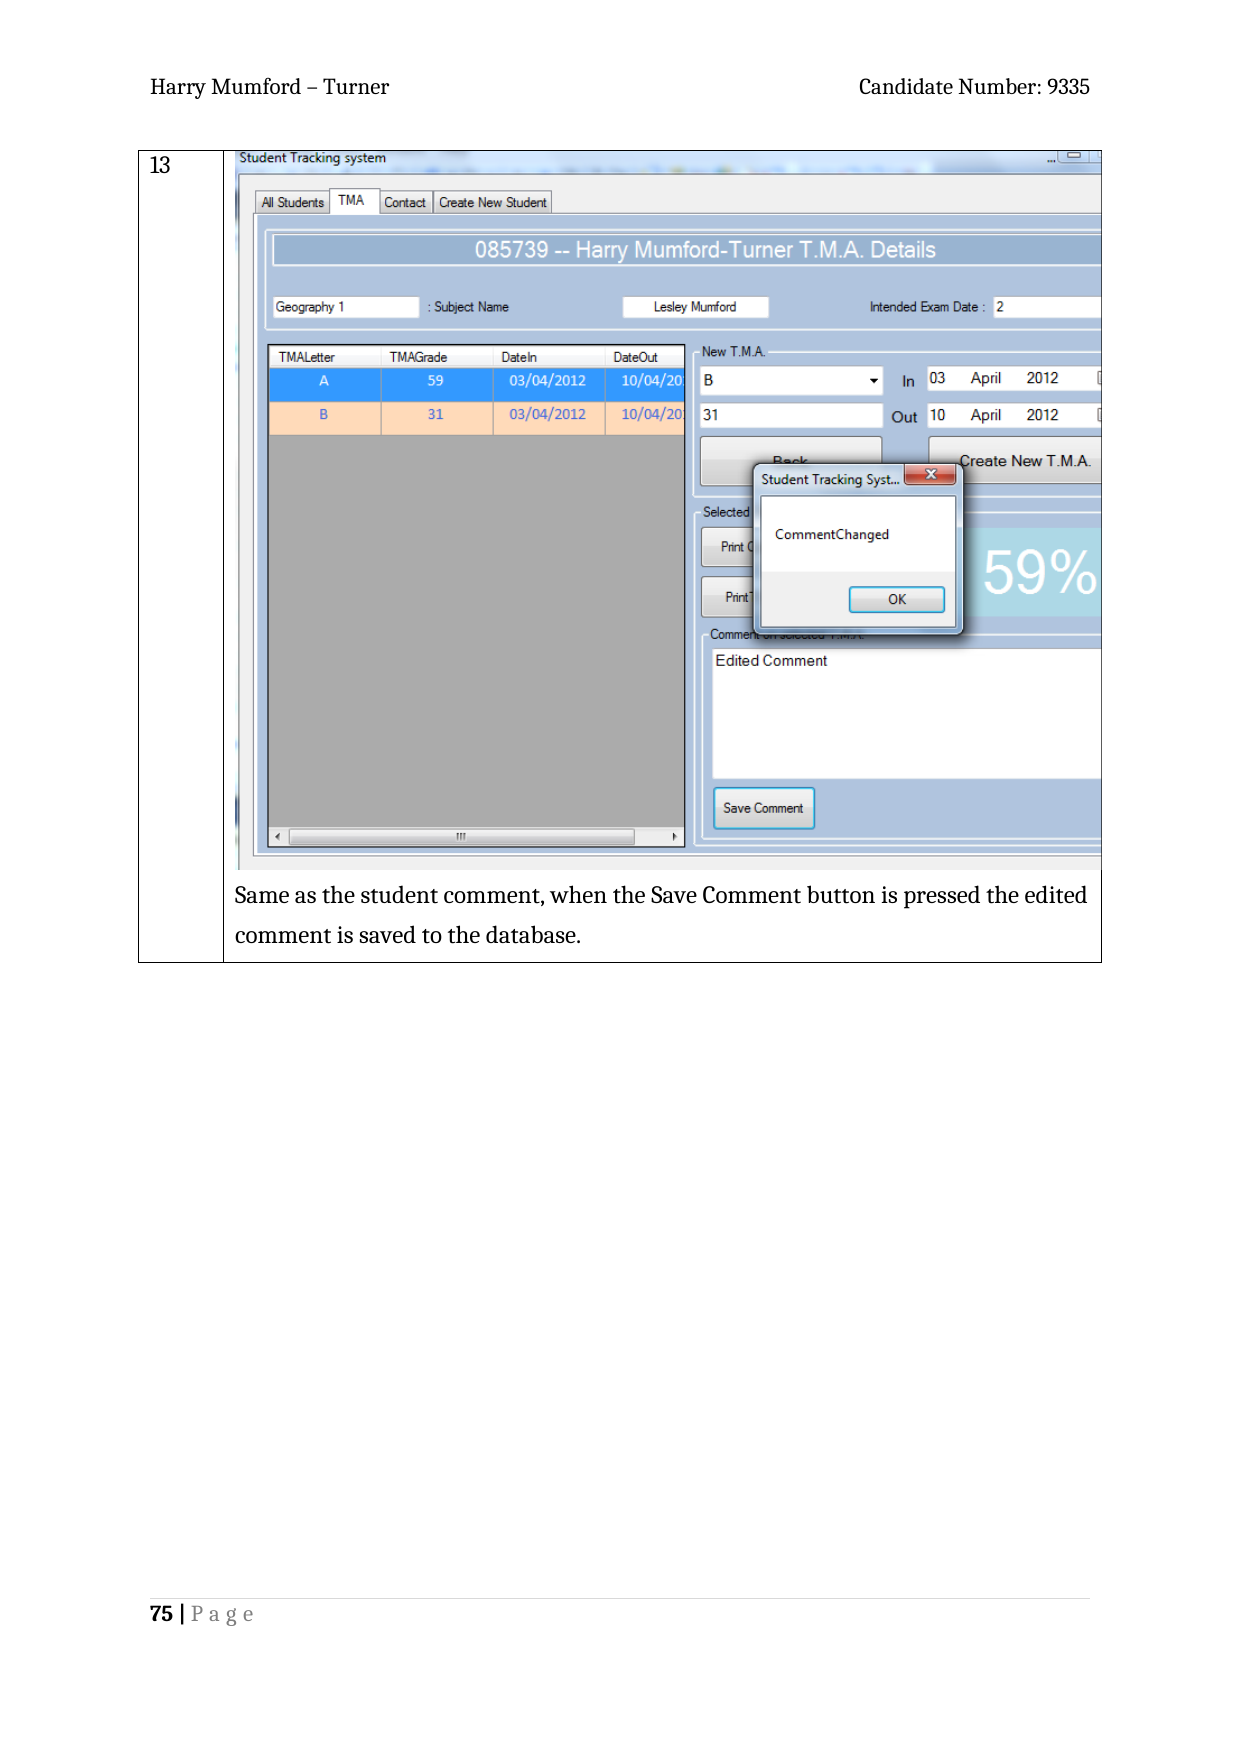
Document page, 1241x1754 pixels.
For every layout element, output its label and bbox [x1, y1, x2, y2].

picture [235, 151, 1102, 870]
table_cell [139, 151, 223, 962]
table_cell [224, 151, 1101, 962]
